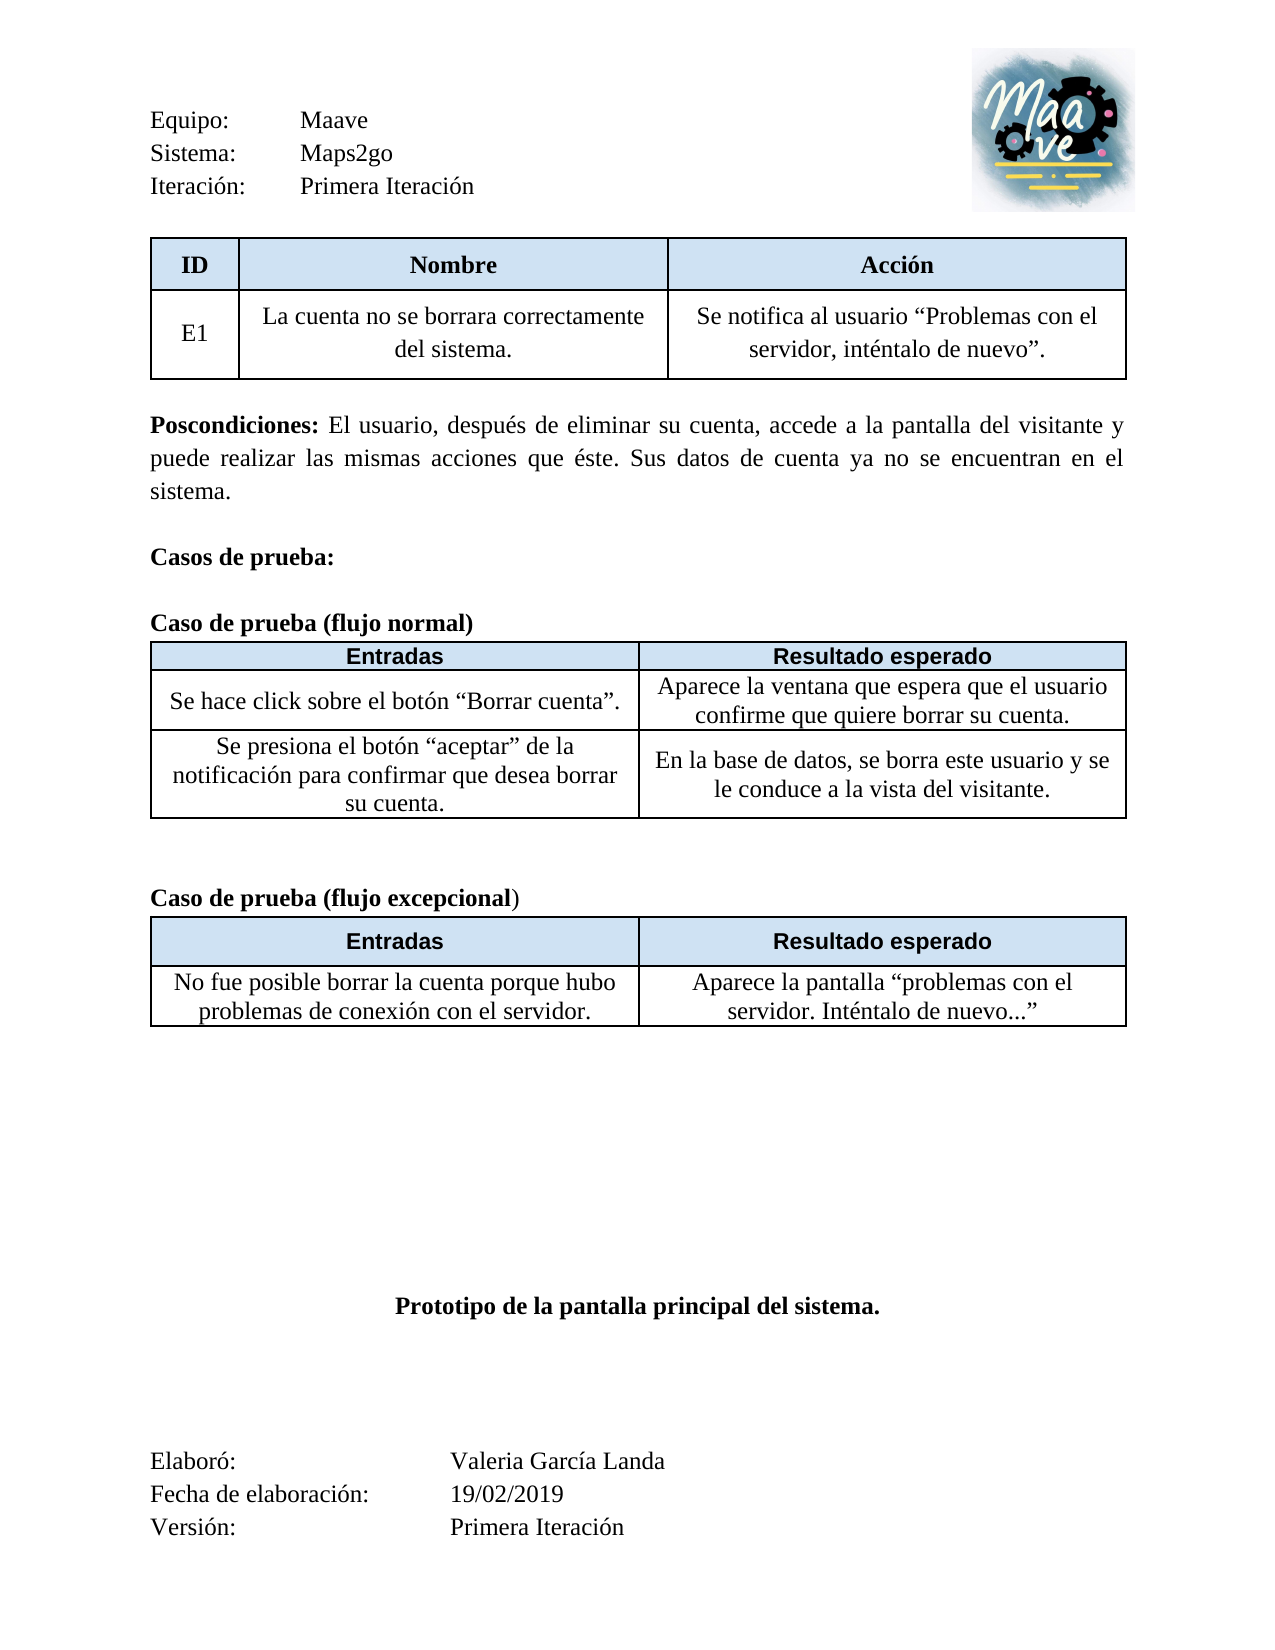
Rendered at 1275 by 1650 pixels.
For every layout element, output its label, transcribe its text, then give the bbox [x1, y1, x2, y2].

table_cell Aparece la ventana que espera que el usuario confirme que quiere borrar su cuenta. [640, 671, 1125, 729]
table_cell La cuenta no se borrara correctamente del sistema. [240, 291, 667, 377]
picture [971, 48, 1136, 212]
table_header Resultado esperado [640, 643, 1125, 669]
table_header Acción [669, 239, 1125, 289]
table_cell Se presiona el botón “aceptar” de la notificación para confirmar que desea borrar su cuenta. [152, 731, 638, 817]
table_header Nombre [240, 239, 667, 289]
table_header Entradas [152, 918, 638, 965]
table_header ID [152, 239, 238, 289]
table_cell Se hace click sobre el botón “Borrar cuenta”. [152, 671, 638, 729]
text Casos de prueba: [150, 542, 1125, 571]
table_header Entradas [152, 643, 638, 669]
table_cell E1 [152, 291, 238, 377]
text Poscondiciones: El usuario, después de eliminar su cuenta, accede a la pantalla del visitante y puede realizar las mismas acciones que éste. Sus datos de cuenta ya no se encuentran en el sistema. [150, 410, 1125, 504]
text Prototipo de la pantalla principal del sistema. [150, 1291, 1125, 1319]
table_header Resultado esperado [640, 918, 1125, 965]
table_cell No fue posible borrar la cuenta porque hubo problemas de conexión con el servidor. [152, 967, 638, 1024]
table_cell Aparece la pantalla “problemas con el servidor. Inténtalo de nuevo...” [640, 967, 1125, 1024]
text Caso de prueba (flujo normal) [150, 608, 1125, 637]
table_cell Se notifica al usuario “Problemas con el servidor, inténtalo de nuevo”. [669, 291, 1125, 377]
text Caso de prueba (flujo excepcional) [150, 883, 1125, 911]
table_cell En la base de datos, se borra este usuario y se le conduce a la vista del visitante. [640, 731, 1125, 817]
